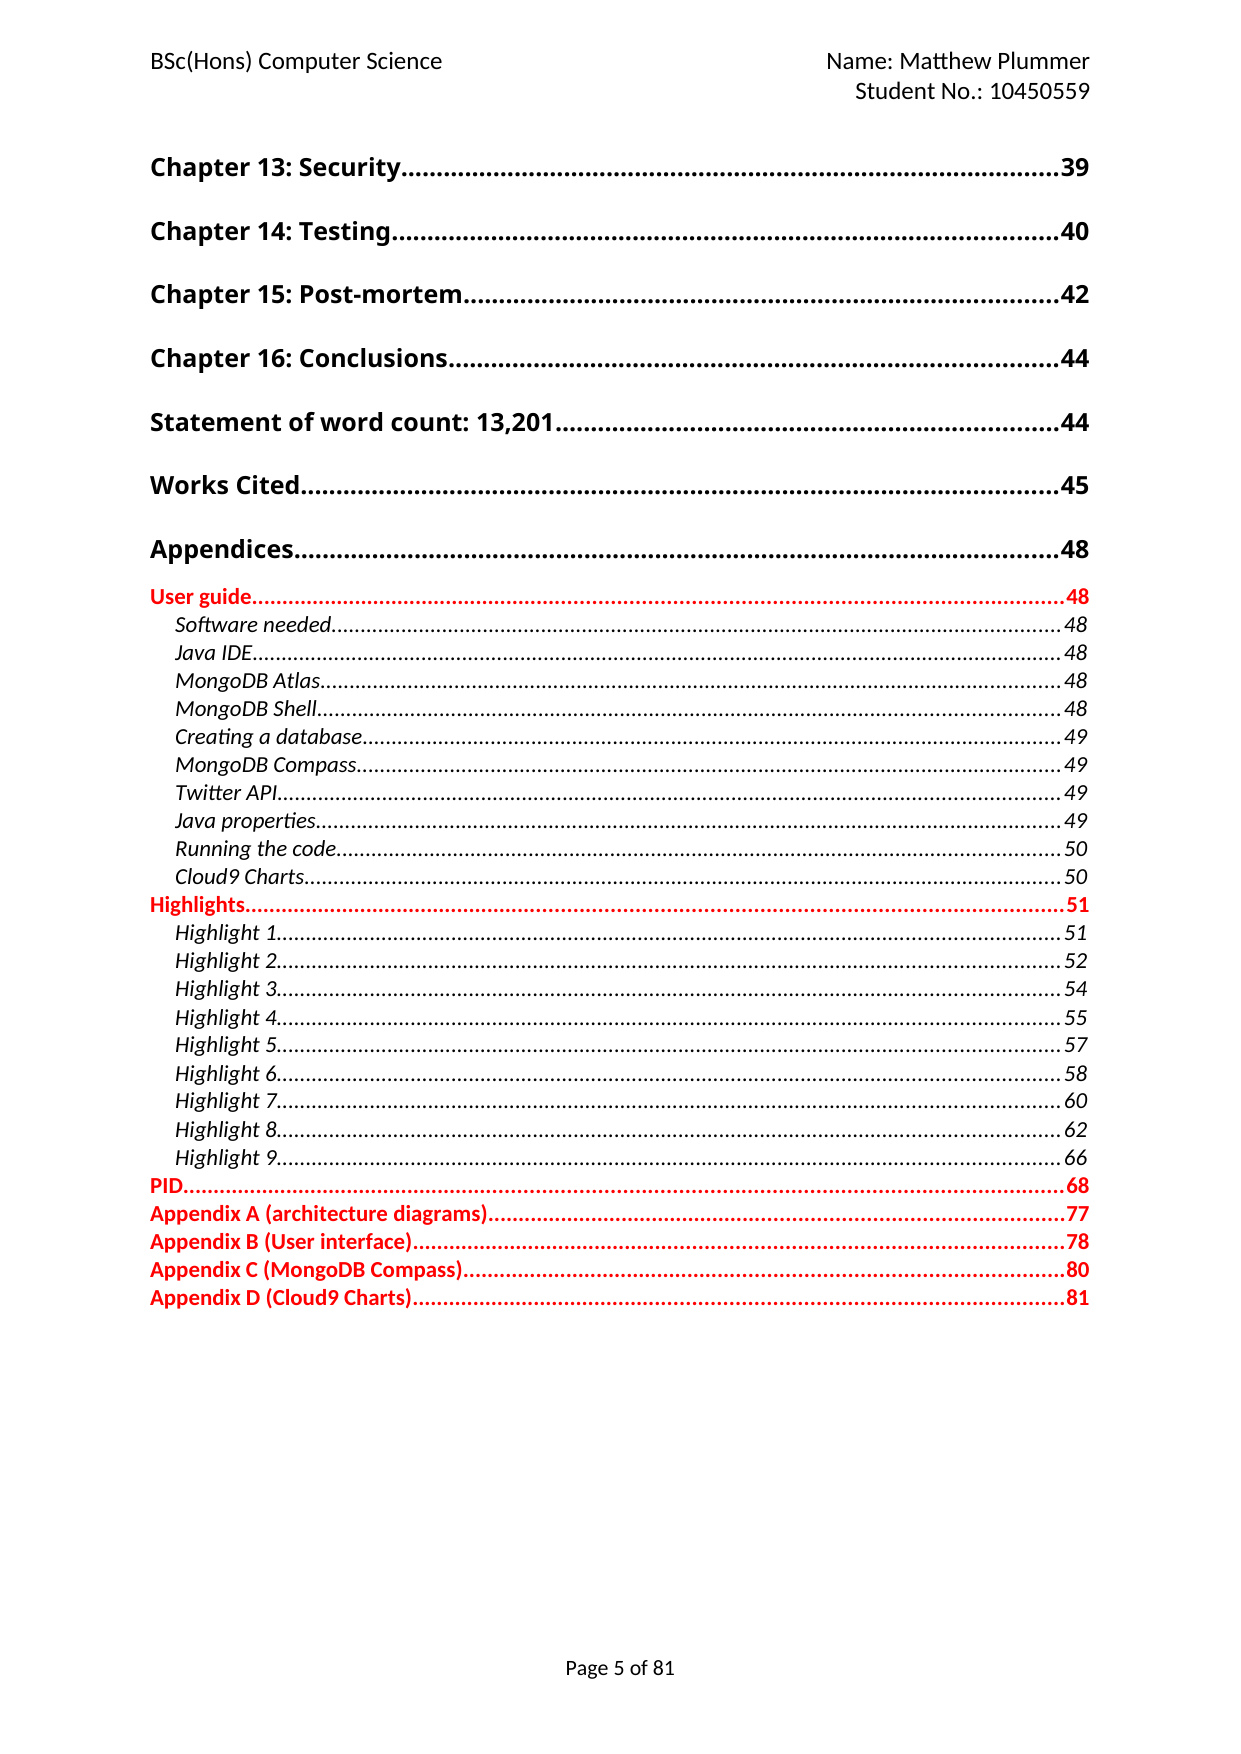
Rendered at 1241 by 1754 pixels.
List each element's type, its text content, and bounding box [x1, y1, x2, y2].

text Highlight 4 55 [175, 1003, 1090, 1031]
text Works Cited 45 [150, 468, 1090, 502]
text Appendices 48 [150, 531, 1090, 565]
text Appendix A (architecture diagrams) 77 [150, 1199, 1090, 1227]
text Chapter 13: Security 39 [150, 150, 1090, 184]
text Java properties 49 [175, 806, 1090, 834]
text Chapter 15: Post-mortem 42 [150, 277, 1090, 311]
text Chapter 16: Conclusions 44 [150, 341, 1090, 375]
text Highlight 2 52 [175, 947, 1090, 974]
text Highlight 6 58 [175, 1059, 1090, 1087]
text Twitter API 49 [175, 778, 1090, 806]
text Highlight 1 51 [175, 918, 1090, 947]
text Highlight 3 54 [175, 974, 1090, 1003]
text Cloud9 Charts 50 [175, 862, 1090, 891]
text Highlight 8 62 [175, 1115, 1090, 1143]
text Highlight 5 57 [175, 1031, 1090, 1059]
text Appendix D (Cloud9 Charts) 81 [150, 1283, 1090, 1311]
text Chapter 14: Testing 40 [150, 213, 1090, 248]
text Statement of word count: 13,201 44 [150, 404, 1090, 438]
text Highlights 51 [150, 891, 1090, 918]
text User guide 48 [150, 582, 1090, 610]
text Running the code 50 [175, 834, 1090, 862]
text Creating a database 49 [175, 722, 1090, 750]
text Appendix B (User interface) 78 [150, 1227, 1090, 1255]
text Appendix C (MongoDB Compass) 80 [150, 1255, 1090, 1283]
text Highlight 7 60 [175, 1087, 1090, 1115]
text Java IDE 48 [175, 638, 1090, 666]
text PID 68 [150, 1171, 1090, 1199]
text Highlight 9 66 [175, 1143, 1090, 1171]
text MongoDB Compass 49 [175, 750, 1090, 778]
text MongoDB Shell 48 [175, 694, 1090, 722]
text Software needed 48 [175, 610, 1090, 638]
text MongoDB Atlas 48 [175, 666, 1090, 694]
